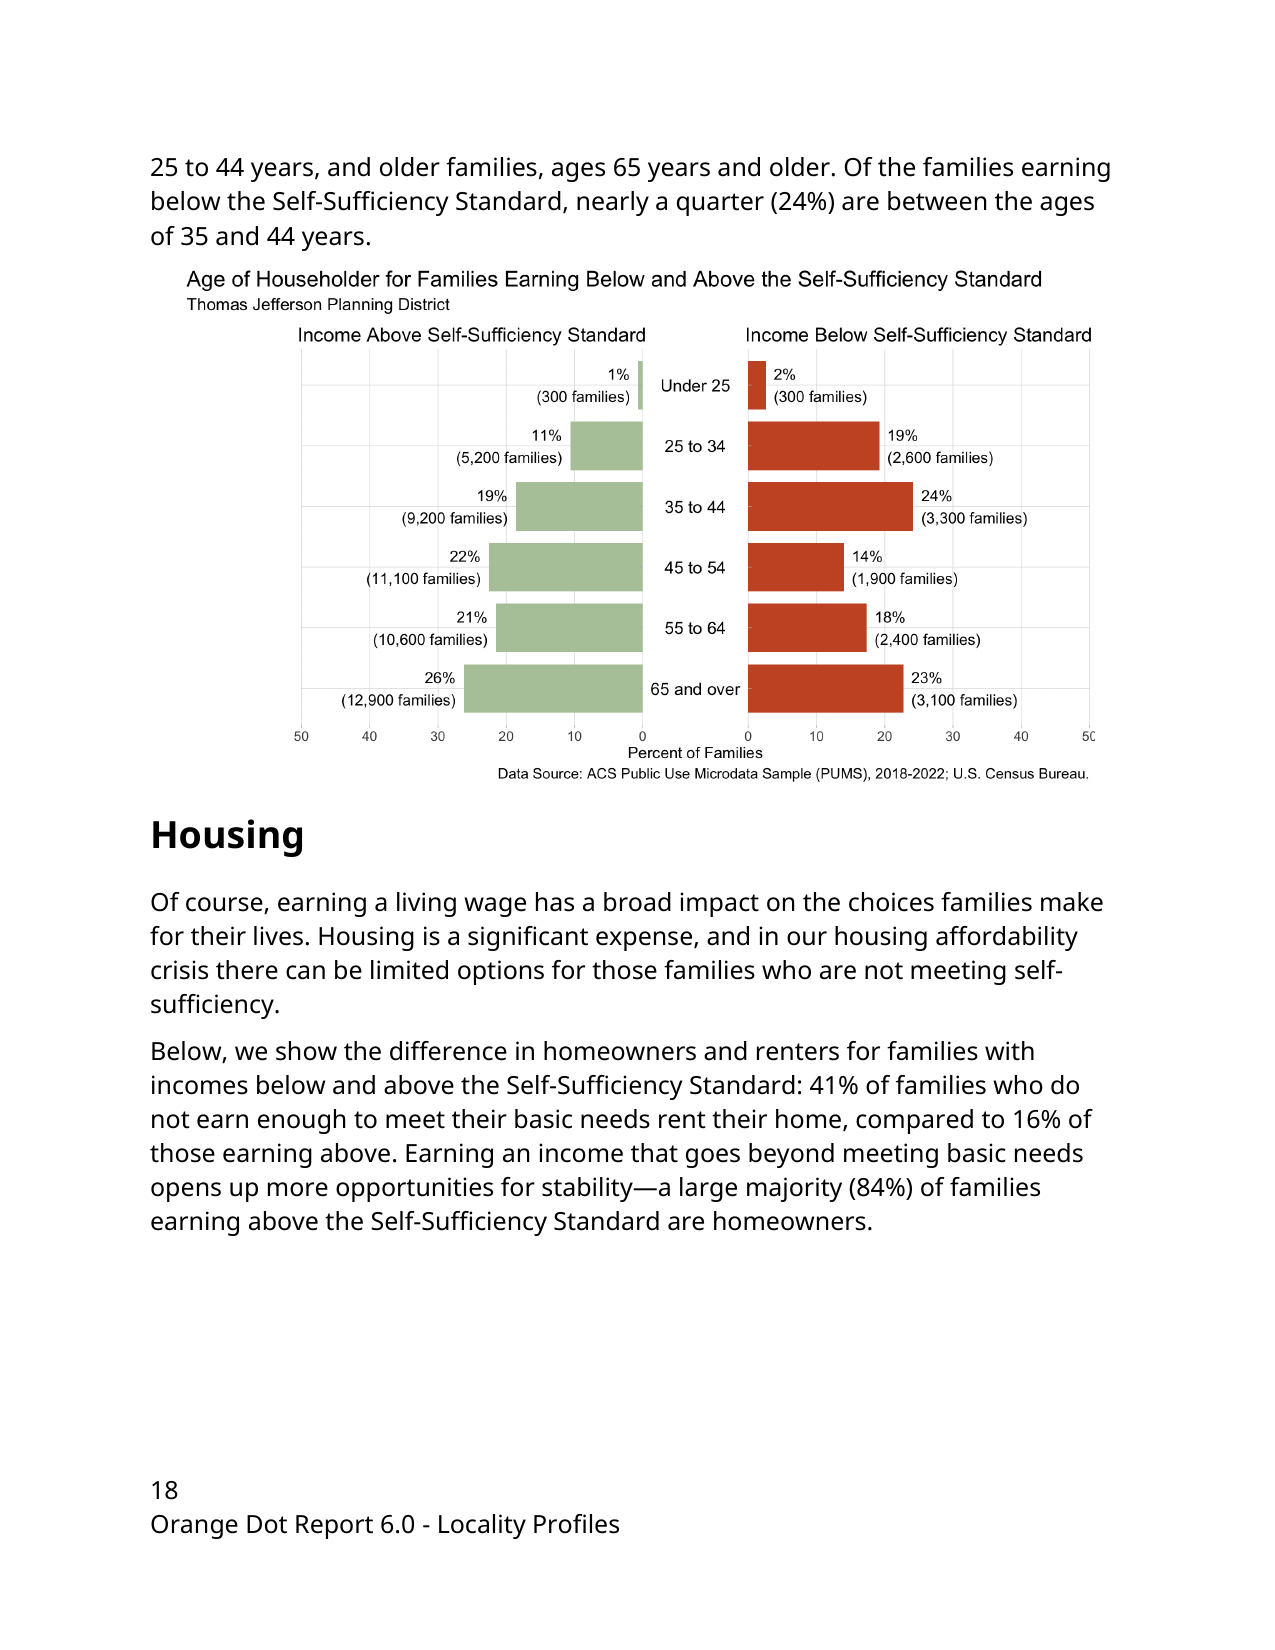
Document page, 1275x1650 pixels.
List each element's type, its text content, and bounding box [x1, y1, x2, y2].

text Below, we show the difference in homeowners and renters for families with incomes below and above the Self-Sufficiency Standard: 41% of families who do not earn enough to meet their basic needs rent their home, compared to 16% of those earning above. Earning an income that goes beyond meeting basic needs opens up more opportunities for stability—a large majority (84%) of families earning above the Self-Sufficiency Standard are homeowners. [150, 1033, 1125, 1238]
picture [180, 264, 1095, 788]
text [150, 150, 1125, 252]
subtitle Housing [150, 808, 1125, 859]
text Of course, earning a living wage has a broad impact on the choices families make for their lives. Housing is a significant expense, and in our housing affordability crisis there can be limited options for those families who are not meeting self-sufficiency. [150, 884, 1125, 1021]
